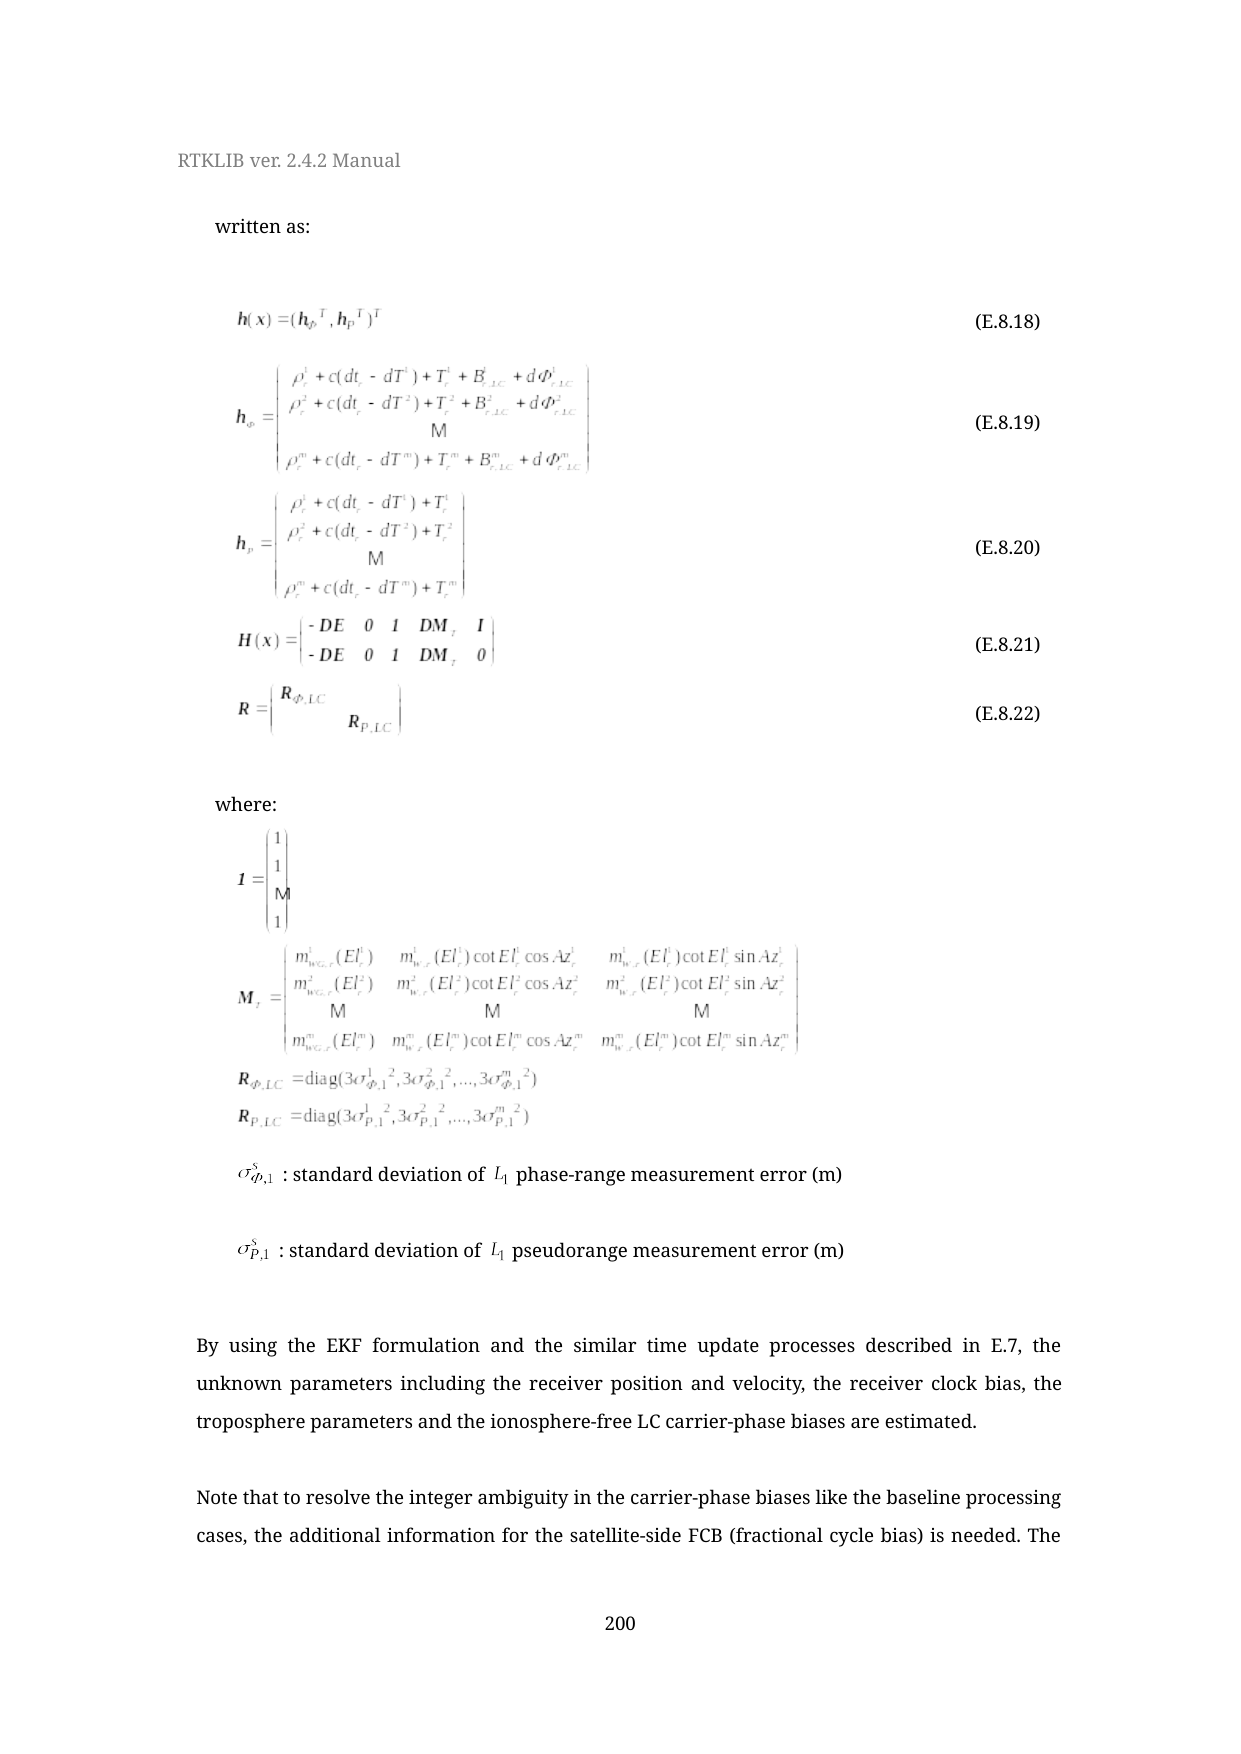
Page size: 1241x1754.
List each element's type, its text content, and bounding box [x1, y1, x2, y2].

list (E.8.19) [233, 359, 1063, 485]
text : standard deviation of phase-range measurement error (m) [233, 1136, 1063, 1212]
text (E.8.18) [233, 283, 1063, 359]
text (E.8.22) [233, 678, 1063, 747]
list (E.8.21) [233, 610, 1063, 678]
text By using the EKF formulation and the similar time update processes described in E.7, the unknown parameters including the receiver position and velocity, the receiver clock bias, the troposphere parameters and the ionosphere-free LC carrier-phase biases are estimated. [196, 1326, 1063, 1440]
list where: [215, 786, 1063, 823]
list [215, 207, 1063, 245]
text : standard deviation of pseudorange measurement error (m) [233, 1212, 1063, 1288]
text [196, 1478, 1063, 1554]
list (E.8.20) [233, 485, 1063, 610]
